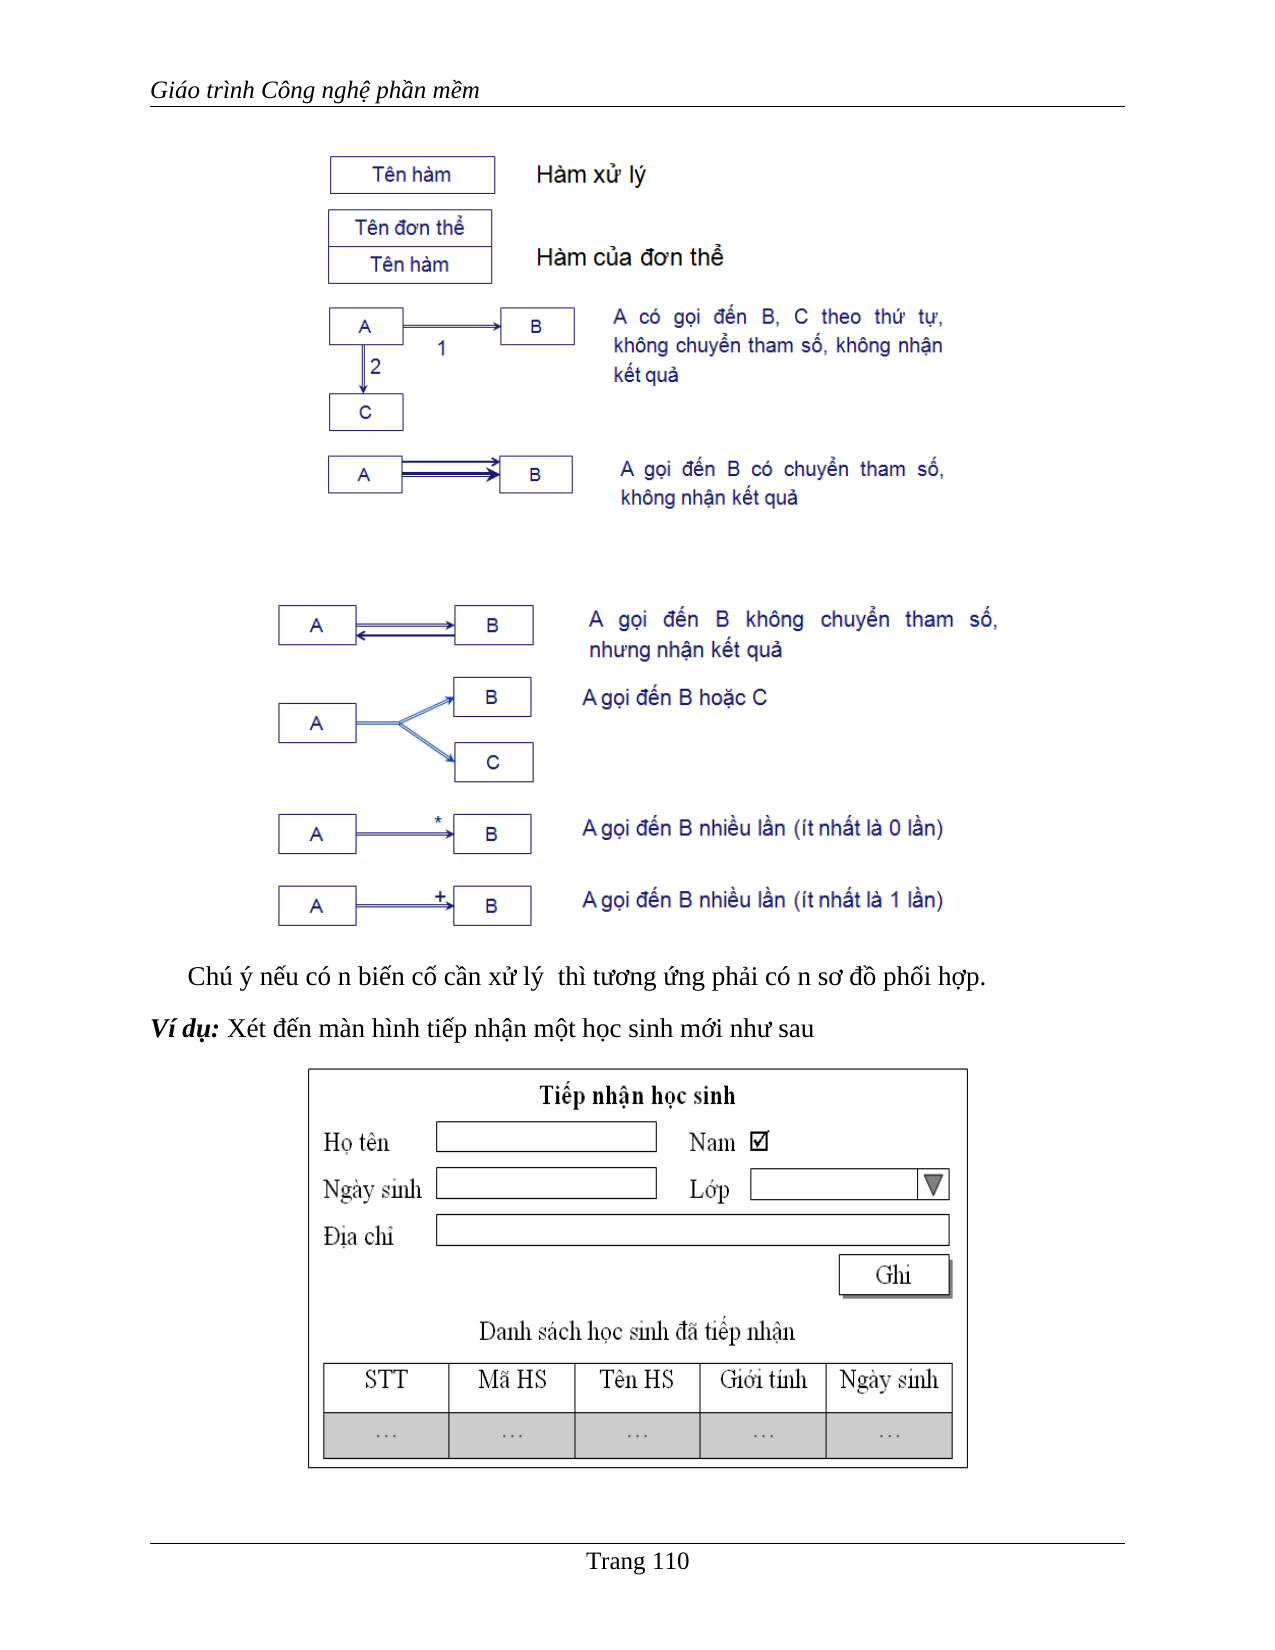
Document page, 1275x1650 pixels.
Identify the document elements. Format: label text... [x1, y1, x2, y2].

picture [304, 1064, 971, 1474]
text Chú ý nếu có n biến cố cần xử lý thì tương ứng phải có n sơ đồ phối hợp. [150, 959, 1125, 991]
picture [273, 592, 1002, 939]
picture [322, 150, 953, 520]
text Ví dụ: Xét đến màn hình tiếp nhận một học sinh mới như sau [150, 1012, 1125, 1043]
